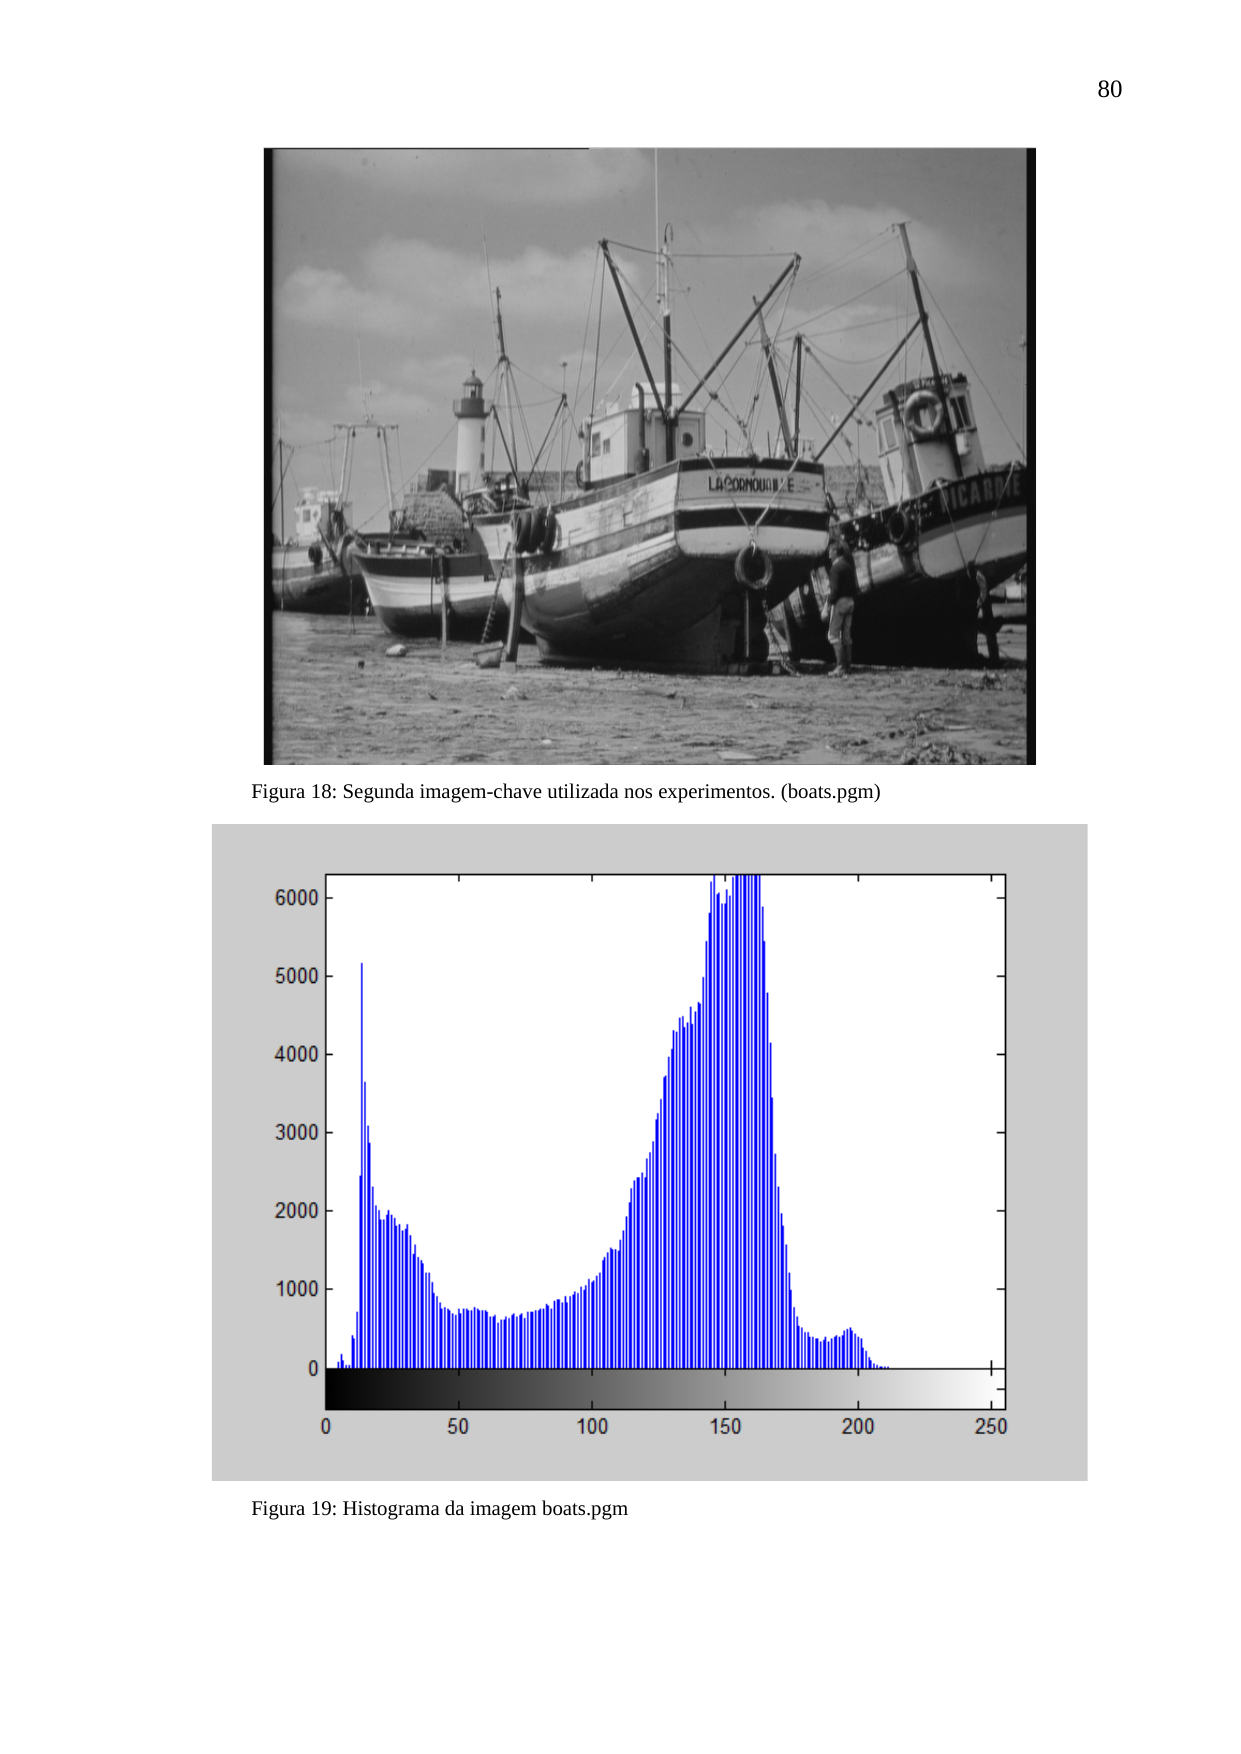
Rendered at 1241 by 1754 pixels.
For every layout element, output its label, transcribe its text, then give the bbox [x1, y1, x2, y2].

picture [211, 824, 1088, 1481]
picture [263, 147, 1037, 765]
